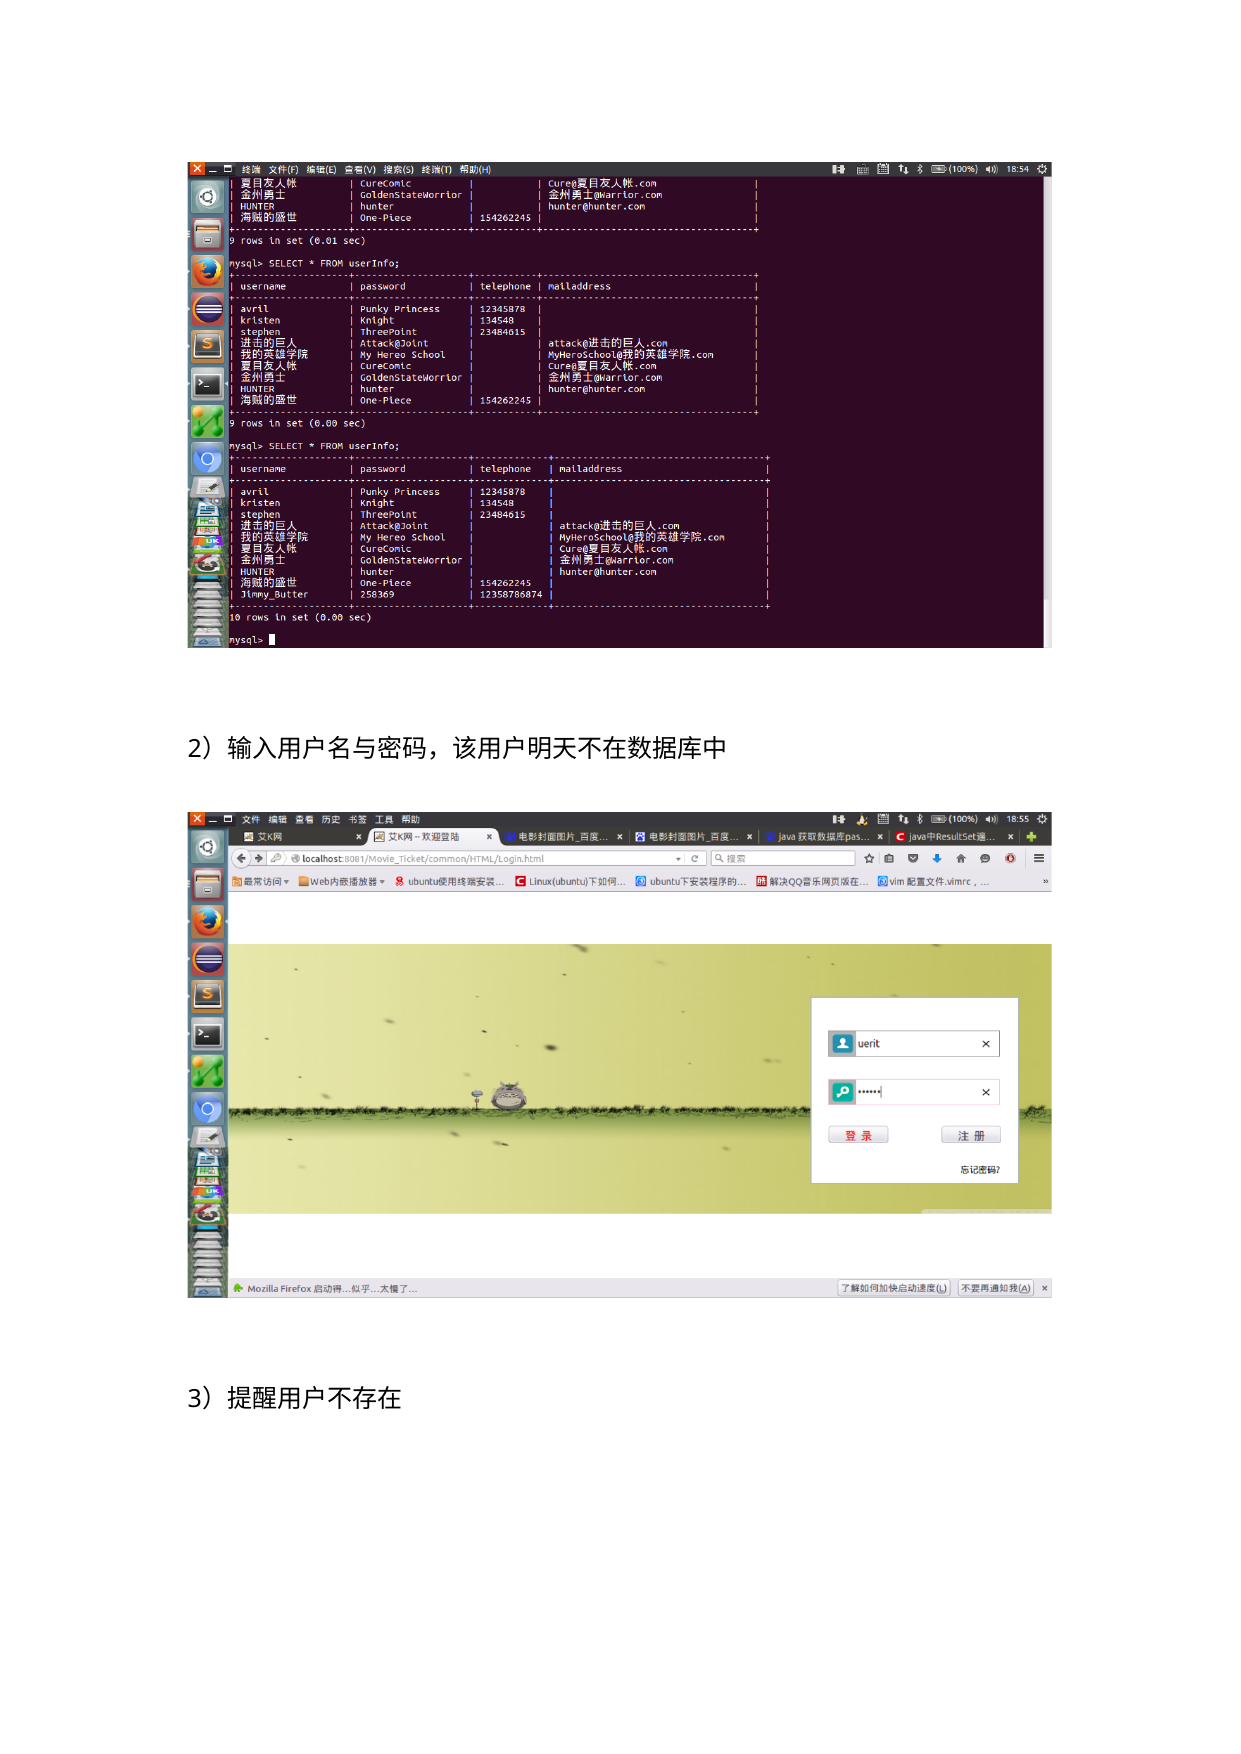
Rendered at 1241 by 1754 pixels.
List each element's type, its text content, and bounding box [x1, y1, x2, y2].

text 3）提醒用户不存在 [187, 1364, 1053, 1429]
text 2）输入用户名与密码，该用户明天不在数据库中 [187, 714, 1053, 779]
picture [187, 162, 1052, 648]
picture [187, 812, 1052, 1298]
